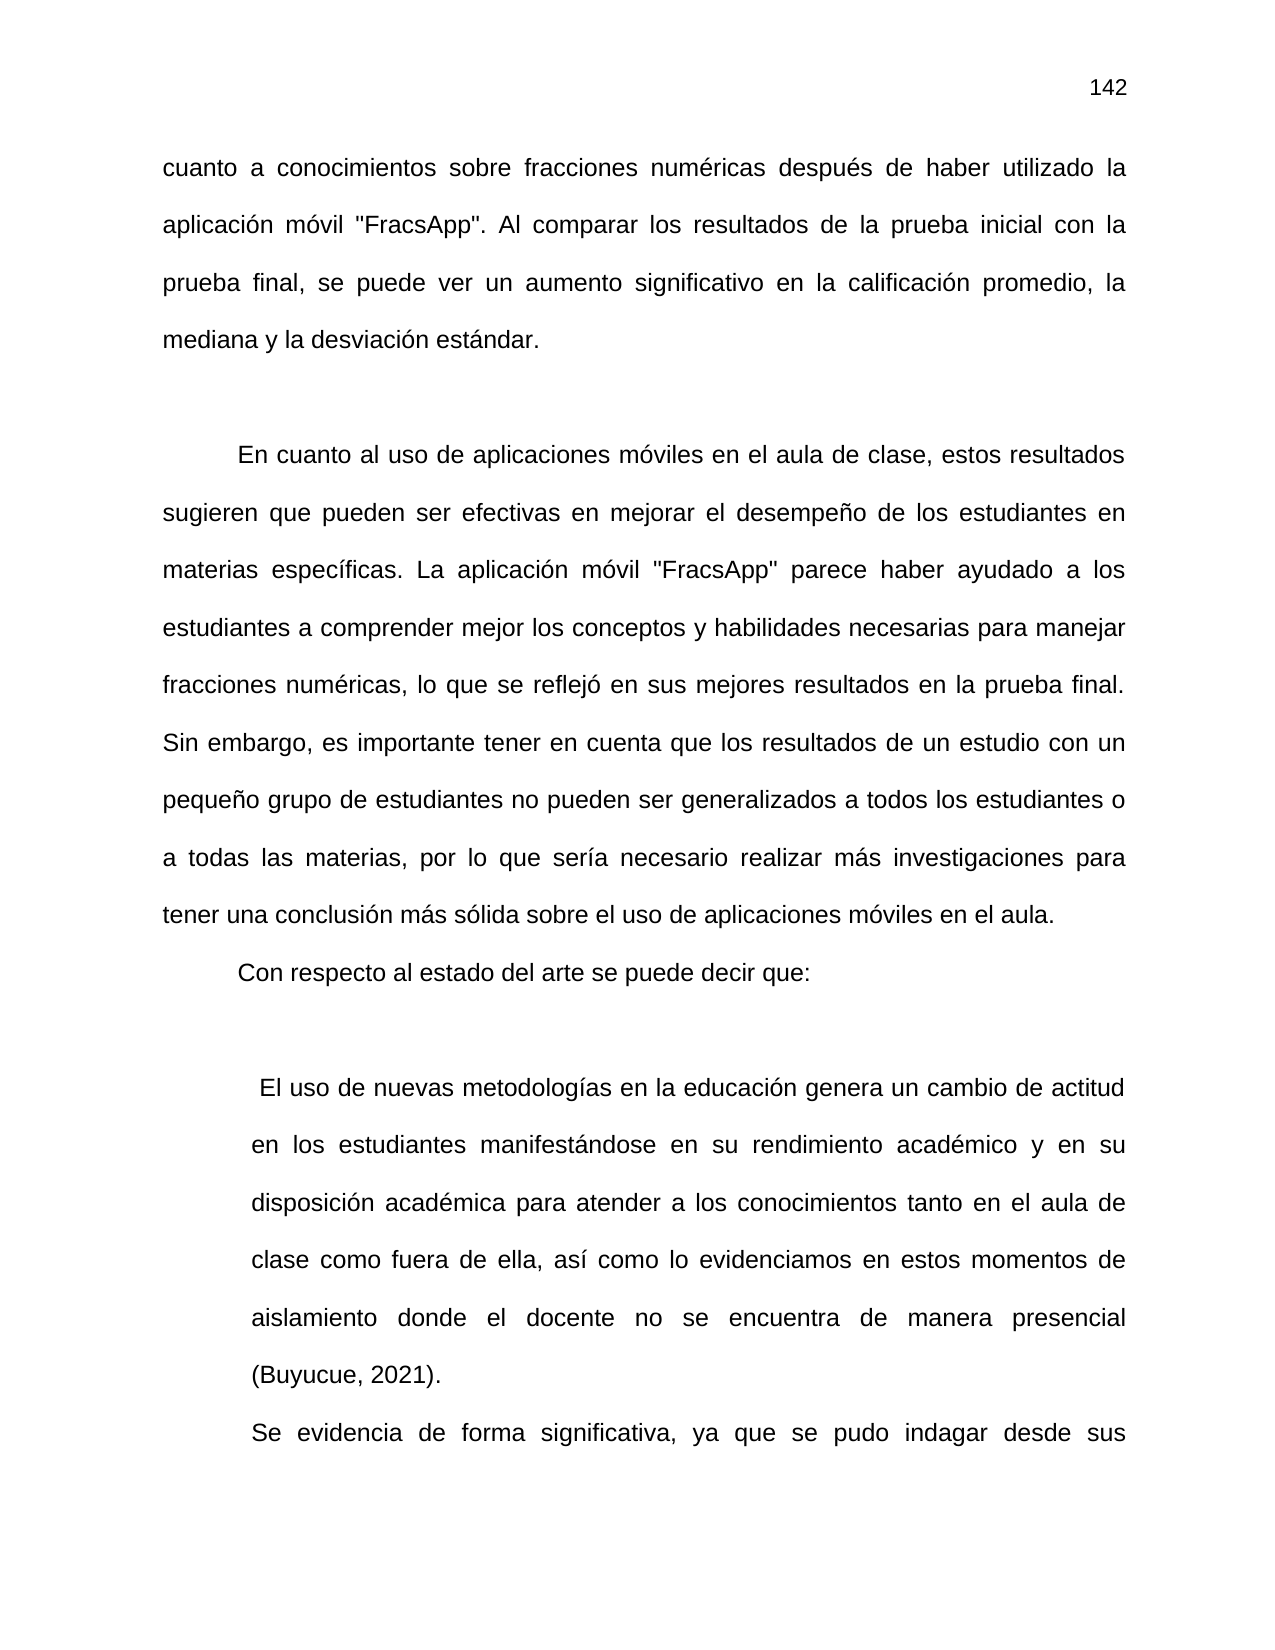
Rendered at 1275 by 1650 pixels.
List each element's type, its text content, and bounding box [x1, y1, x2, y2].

text Con respecto al estado del arte se puede decir que: [162, 958, 1127, 987]
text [251, 1418, 1127, 1447]
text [162, 153, 1127, 354]
text En cuanto al uso de aplicaciones móviles en el aula de clase, estos resultados sugieren que pueden ser efectivas en mejorar el desempeño de los estudiantes en materias específicas. La aplicación móvil "FracsApp" parece haber ayudado a los estudiantes a comprender mejor los conceptos y habilidades necesarias para manejar fracciones numéricas, lo que se reflejó en sus mejores resultados en la prueba final. Sin embargo, es importante tener en cuenta que los resultados de un estudio con un pequeño grupo de estudiantes no pueden ser generalizados a todos los estudiantes o a todas las materias, por lo que sería necesario realizar más investigaciones para tener una conclusión más sólida sobre el uso de aplicaciones móviles en el aula. [162, 440, 1127, 929]
text El uso de nuevas metodologías en la educación genera un cambio de actitud en los estudiantes manifestándose en su rendimiento académico y en su disposición académica para atender a los conocimientos tanto en el aula de clase como fuera de ella, así como lo evidenciamos en estos momentos de aislamiento donde el docente no se encuentra de manera presencial . [251, 1073, 1127, 1389]
